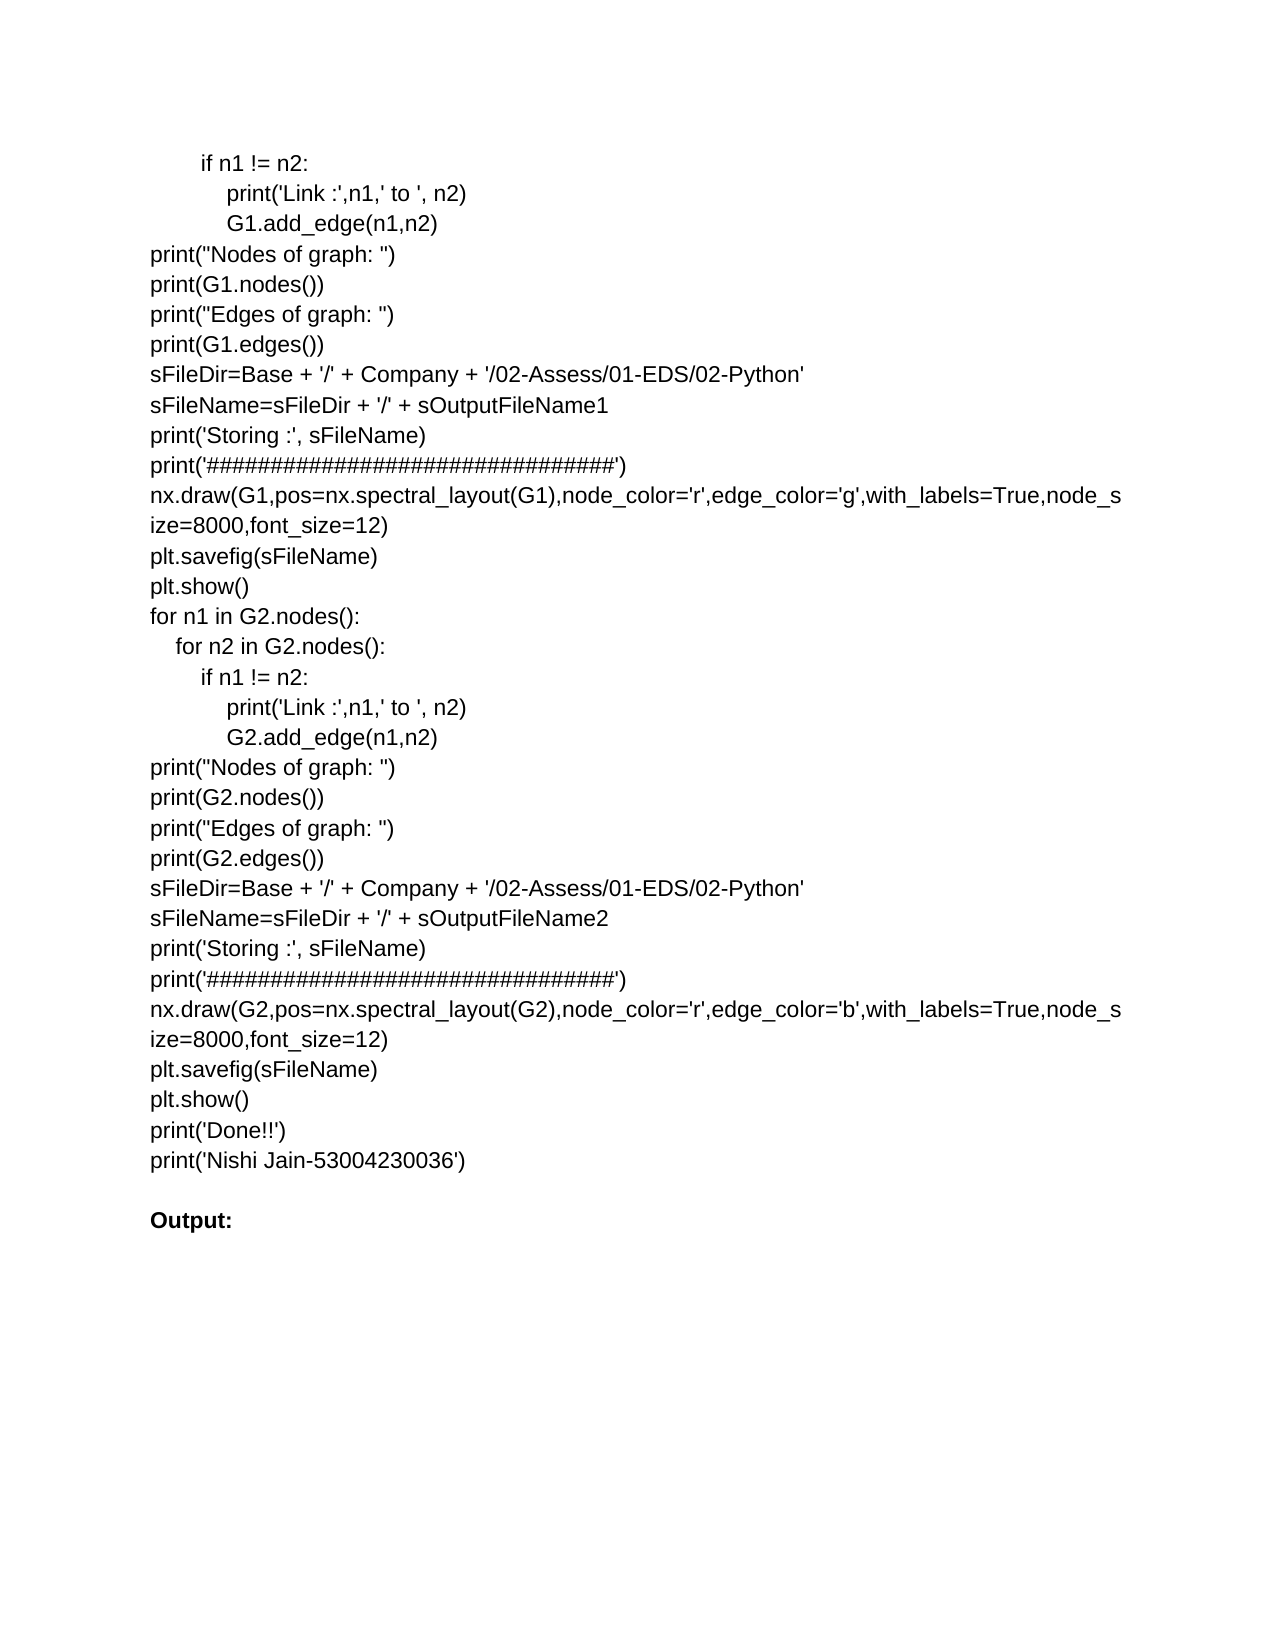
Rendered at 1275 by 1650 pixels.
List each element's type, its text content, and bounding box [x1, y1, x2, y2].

text sFileName=sFileDir + '/' + sOutputFileName1 [150, 392, 1125, 418]
text sFileDir=Base + '/' + Company + '/02-Assess/01-EDS/02-Python' [150, 361, 1125, 388]
text print('Link :',n1,' to ', n2) [150, 694, 1125, 720]
text for n1 in G2.nodes(): [150, 603, 1125, 629]
text print("Edges of graph: ") [150, 814, 1125, 841]
text print("Nodes of graph: ") [150, 241, 1125, 267]
text print(G2.edges()) [150, 845, 1125, 871]
text for n2 in G2.nodes(): [150, 633, 1125, 660]
text nx.draw(G1,pos=nx.spectral_layout(G1),node_color='r',edge_color='g',with_labels=True,node_size=8000,font_size=12) [150, 482, 1125, 539]
text print('Storing :', sFileName) [150, 935, 1125, 962]
text print("Nodes of graph: ") [150, 754, 1125, 781]
text print('Link :',n1,' to ', n2) [150, 180, 1125, 207]
text print(G2.nodes()) [150, 784, 1125, 811]
text print(G1.edges()) [150, 331, 1125, 358]
text G2.add_edge(n1,n2) [150, 724, 1125, 750]
text G1.add_edge(n1,n2) [150, 210, 1125, 237]
text print("Edges of graph: ") [150, 301, 1125, 327]
text print('Done!!') [150, 1117, 1125, 1143]
text sFileName=sFileDir + '/' + sOutputFileName2 [150, 905, 1125, 932]
text print('Storing :', sFileName) [150, 422, 1125, 448]
text if n1 != n2: [150, 663, 1125, 690]
text plt.savefig(sFileName) [150, 543, 1125, 569]
text print('################################') [150, 966, 1125, 992]
text plt.savefig(sFileName) [150, 1056, 1125, 1083]
text nx.draw(G2,pos=nx.spectral_layout(G2),node_color='r',edge_color='b',with_labels=True,node_size=8000,font_size=12) [150, 996, 1125, 1052]
text plt.show() [150, 1086, 1125, 1113]
text sFileDir=Base + '/' + Company + '/02-Assess/01-EDS/02-Python' [150, 875, 1125, 901]
text print('################################') [150, 452, 1125, 478]
text print(G1.nodes()) [150, 271, 1125, 297]
text if n1 != n2: [150, 150, 1125, 176]
text Output: [150, 1207, 1125, 1234]
text print('Nishi Jain-53004230036') [150, 1147, 1125, 1173]
text plt.show() [150, 573, 1125, 599]
